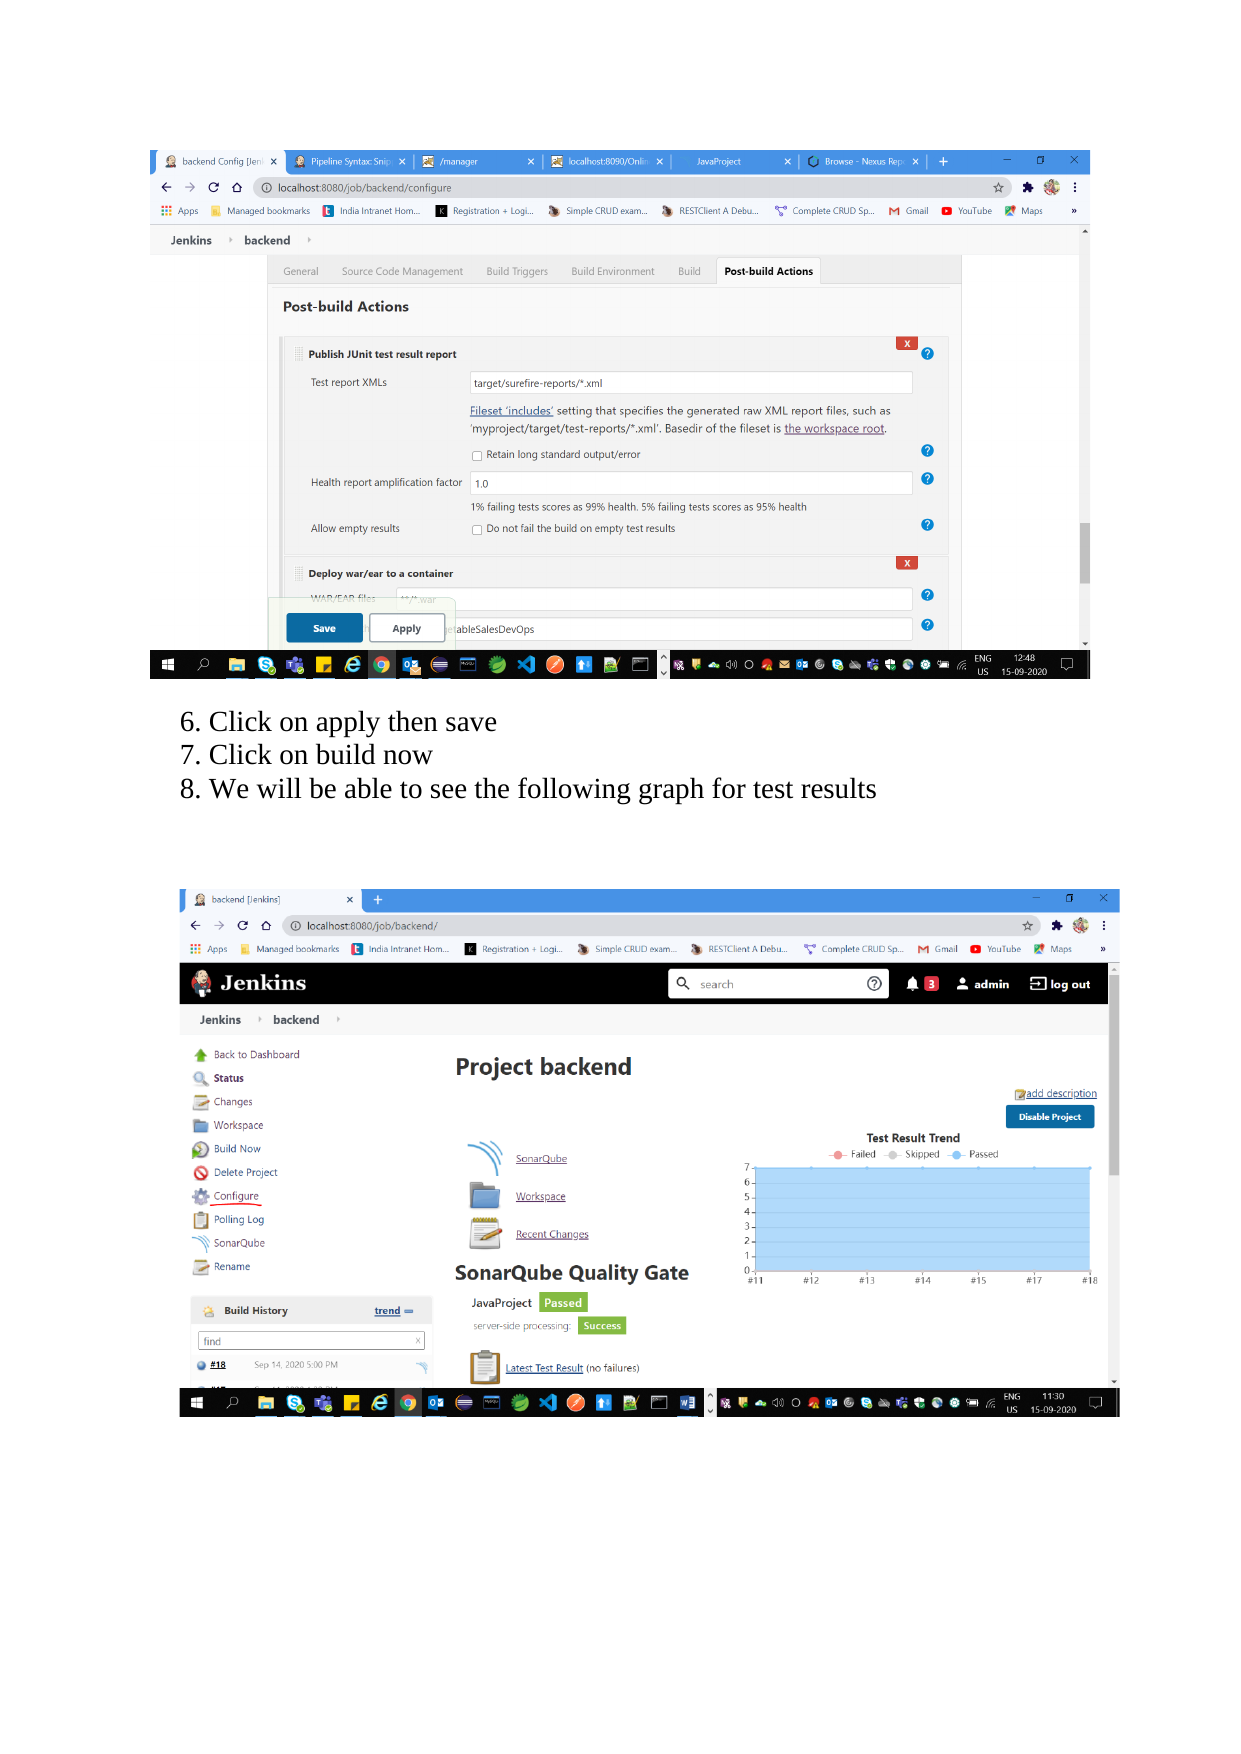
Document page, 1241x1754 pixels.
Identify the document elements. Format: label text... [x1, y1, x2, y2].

picture [150, 150, 1091, 679]
text 6. Click on apply then save [179, 704, 1090, 737]
picture [179, 889, 1120, 1417]
text 7. Click on build now [150, 737, 1090, 771]
text 8. We will be able to see the following graph for test results [150, 771, 1090, 804]
